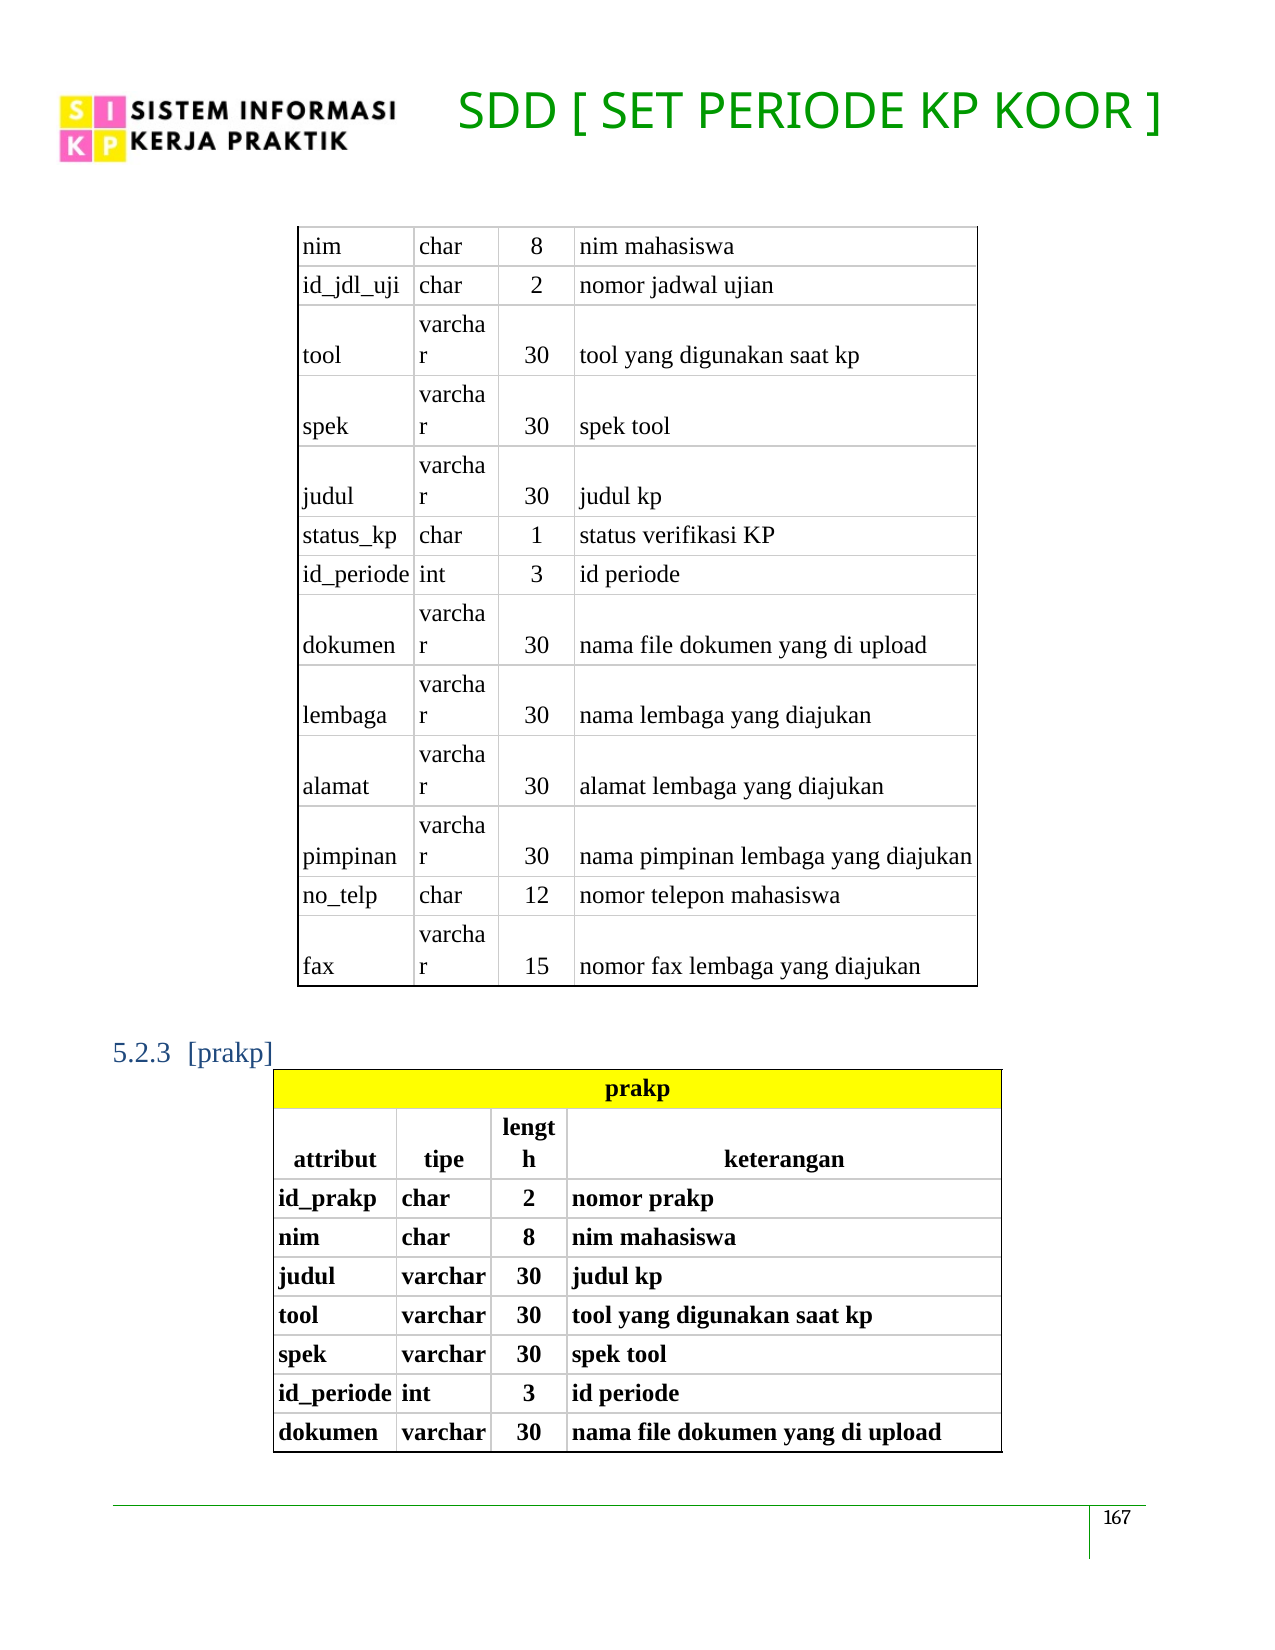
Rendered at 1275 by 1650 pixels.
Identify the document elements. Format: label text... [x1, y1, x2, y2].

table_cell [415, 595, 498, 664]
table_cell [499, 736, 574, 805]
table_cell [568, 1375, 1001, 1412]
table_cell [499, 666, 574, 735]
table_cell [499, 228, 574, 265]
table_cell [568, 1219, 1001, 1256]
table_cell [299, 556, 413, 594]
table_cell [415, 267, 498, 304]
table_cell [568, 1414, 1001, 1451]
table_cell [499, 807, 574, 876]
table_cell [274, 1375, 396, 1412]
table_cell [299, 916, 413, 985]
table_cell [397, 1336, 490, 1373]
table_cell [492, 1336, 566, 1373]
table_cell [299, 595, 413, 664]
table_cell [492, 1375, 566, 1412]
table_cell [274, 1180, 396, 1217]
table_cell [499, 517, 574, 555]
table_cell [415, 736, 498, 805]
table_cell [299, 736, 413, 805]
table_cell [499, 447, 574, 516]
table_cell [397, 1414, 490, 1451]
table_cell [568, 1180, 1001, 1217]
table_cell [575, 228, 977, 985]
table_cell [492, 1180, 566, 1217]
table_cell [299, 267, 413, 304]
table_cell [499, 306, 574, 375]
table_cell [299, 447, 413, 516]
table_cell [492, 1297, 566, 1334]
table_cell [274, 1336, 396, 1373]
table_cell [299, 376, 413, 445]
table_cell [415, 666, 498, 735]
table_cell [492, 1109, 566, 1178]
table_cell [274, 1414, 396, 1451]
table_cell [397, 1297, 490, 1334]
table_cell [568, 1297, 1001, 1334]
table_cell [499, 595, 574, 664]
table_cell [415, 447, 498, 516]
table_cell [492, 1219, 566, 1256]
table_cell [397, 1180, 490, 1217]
picture [56, 91, 397, 165]
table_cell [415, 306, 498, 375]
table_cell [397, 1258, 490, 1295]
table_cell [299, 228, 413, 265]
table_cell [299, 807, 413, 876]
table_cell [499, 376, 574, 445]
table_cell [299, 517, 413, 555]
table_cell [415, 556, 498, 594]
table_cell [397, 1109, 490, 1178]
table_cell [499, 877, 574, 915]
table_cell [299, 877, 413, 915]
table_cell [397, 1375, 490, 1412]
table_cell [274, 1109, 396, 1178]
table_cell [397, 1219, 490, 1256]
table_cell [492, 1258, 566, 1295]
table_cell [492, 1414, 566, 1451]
subtitle [prakp] [112, 1035, 1162, 1069]
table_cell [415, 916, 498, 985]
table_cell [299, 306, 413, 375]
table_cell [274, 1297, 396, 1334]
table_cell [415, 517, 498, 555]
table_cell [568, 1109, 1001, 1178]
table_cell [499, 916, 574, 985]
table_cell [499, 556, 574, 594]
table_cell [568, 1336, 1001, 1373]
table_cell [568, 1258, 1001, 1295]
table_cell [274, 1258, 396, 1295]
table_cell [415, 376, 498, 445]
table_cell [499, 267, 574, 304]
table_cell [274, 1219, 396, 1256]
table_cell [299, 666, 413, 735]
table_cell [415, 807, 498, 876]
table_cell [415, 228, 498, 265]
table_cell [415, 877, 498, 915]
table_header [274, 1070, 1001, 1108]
